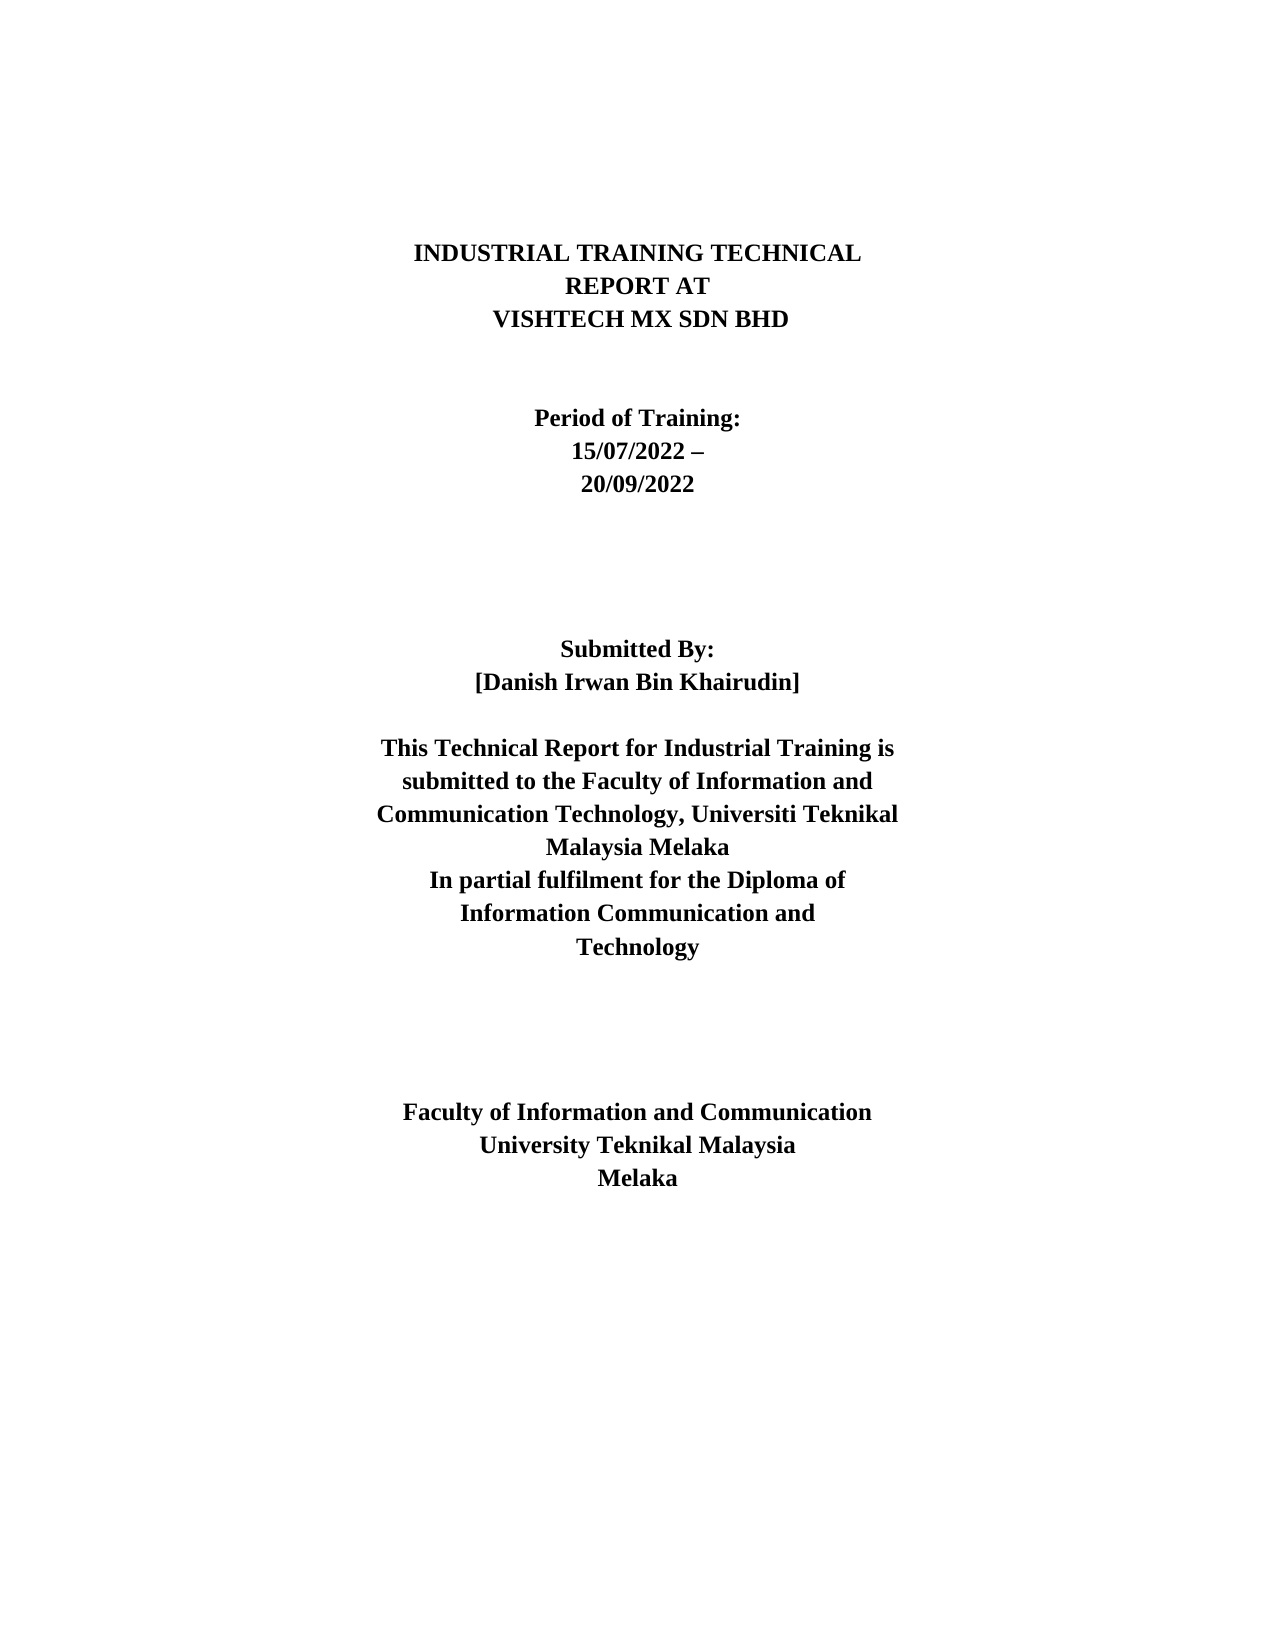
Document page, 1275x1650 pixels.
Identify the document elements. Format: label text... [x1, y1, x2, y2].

text [Danish Irwan Bin Khairudin] [150, 667, 1125, 696]
text University Teknikal Malaysia [150, 1130, 1125, 1158]
text 15/07/2022 – [150, 436, 1125, 465]
text Technology [150, 932, 1125, 960]
text Communication Technology, Universiti Teknikal [150, 799, 1125, 828]
text Information Communication and [150, 898, 1125, 927]
text Malaysia Melaka [150, 832, 1125, 861]
text Melaka [150, 1163, 1125, 1191]
text In partial fulfilment for the Diploma of [150, 866, 1125, 894]
text submitted to the Faculty of Information and [150, 766, 1125, 795]
text REPORT AT [150, 271, 1125, 300]
text INDUSTRIAL TRAINING TECHNICAL [150, 238, 1125, 267]
text Submitted By: [150, 634, 1125, 663]
text Faculty of Information and Communication [150, 1097, 1125, 1125]
text VISHTECH MX SDN BHD [150, 304, 1125, 333]
text This Technical Report for Industrial Training is [150, 733, 1125, 762]
text 20/09/2022 [150, 469, 1125, 498]
text Period of Training: [150, 403, 1125, 432]
